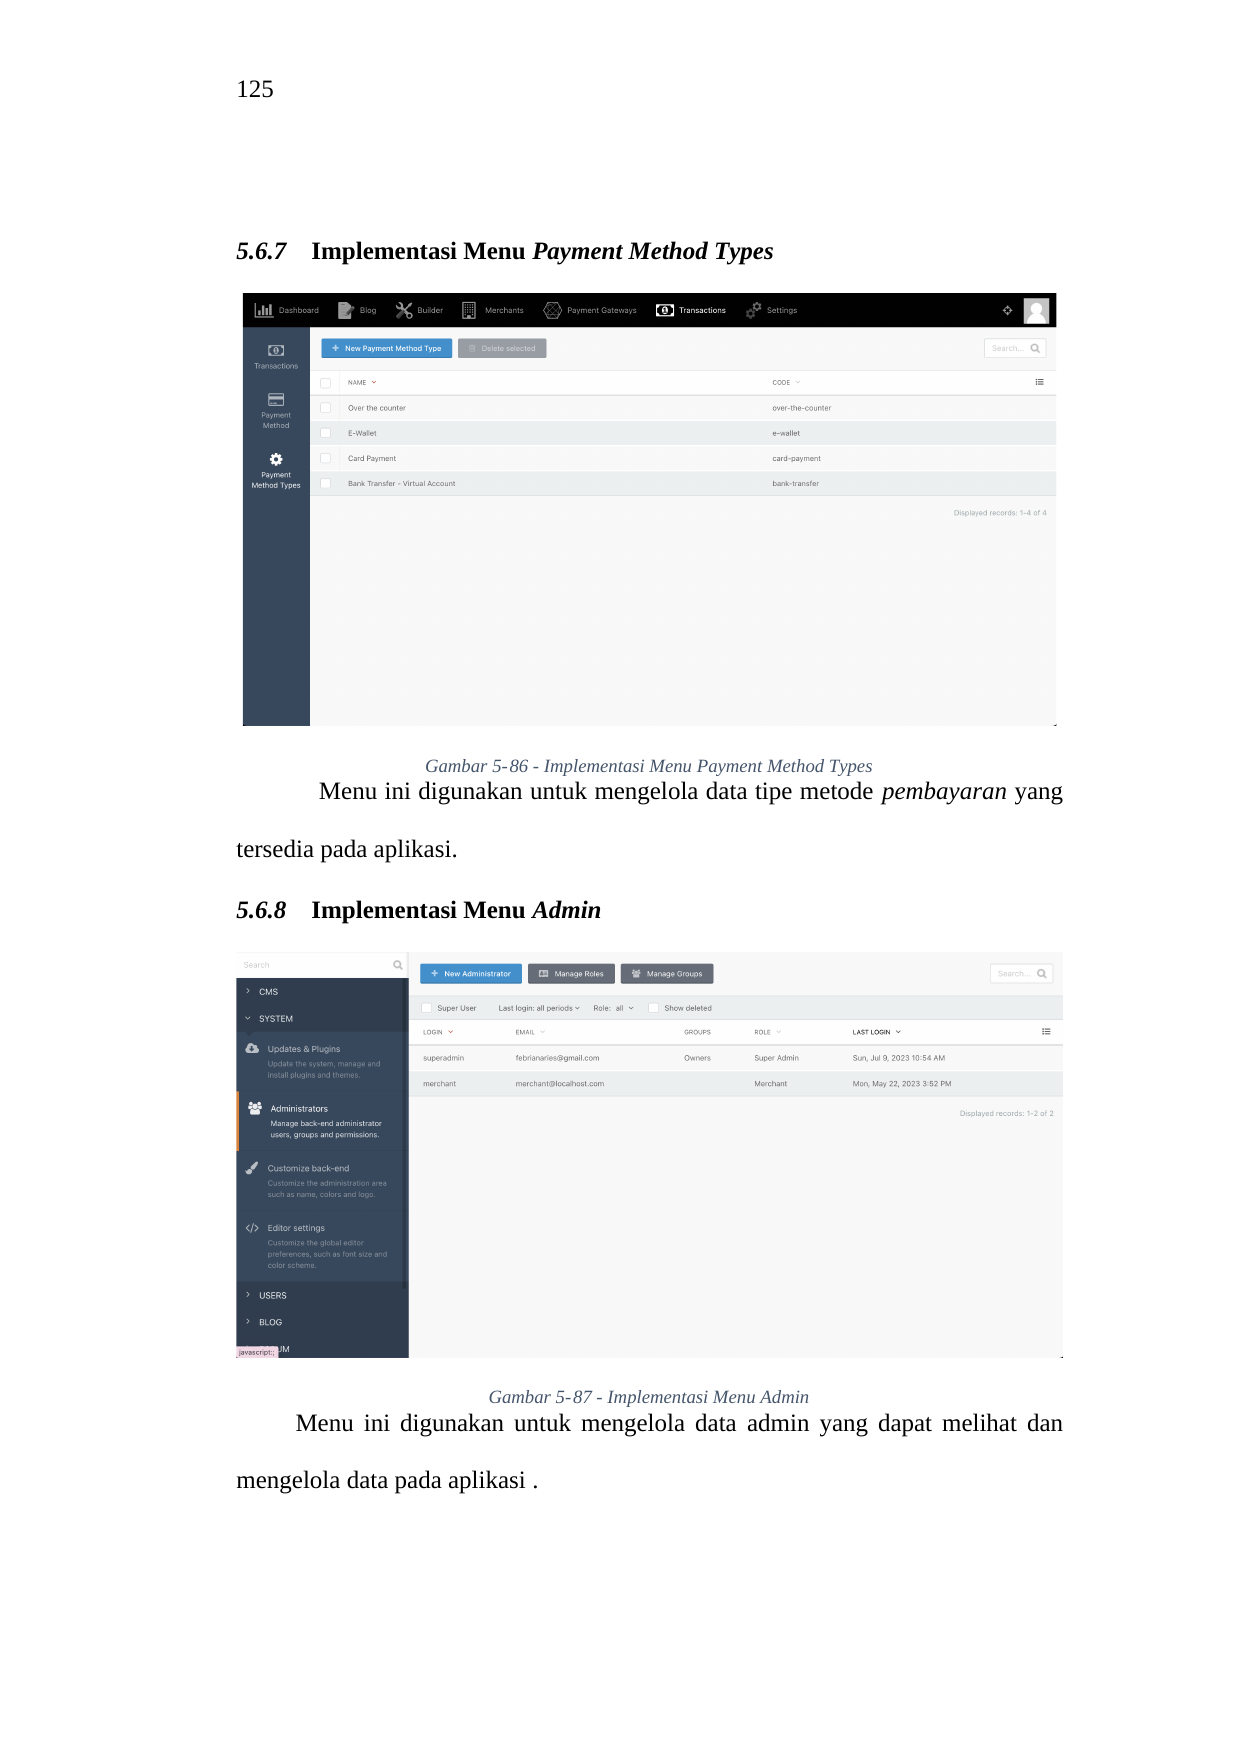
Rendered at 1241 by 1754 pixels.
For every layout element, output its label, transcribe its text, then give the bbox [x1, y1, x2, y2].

picture [242, 293, 1057, 726]
subtitle Implementasi Menu Admin [236, 895, 1063, 924]
picture [236, 952, 1063, 1358]
subtitle Implementasi Menu Payment Method Types [236, 236, 1063, 265]
text Menu ini digunakan untuk mengelola data admin yang dapat melihat dan mengelola data pada aplikasi . [236, 1408, 1063, 1494]
text Menu ini digunakan untuk mengelola data tipe metode pembayaran yang tersedia pada aplikasi. [236, 776, 1063, 862]
